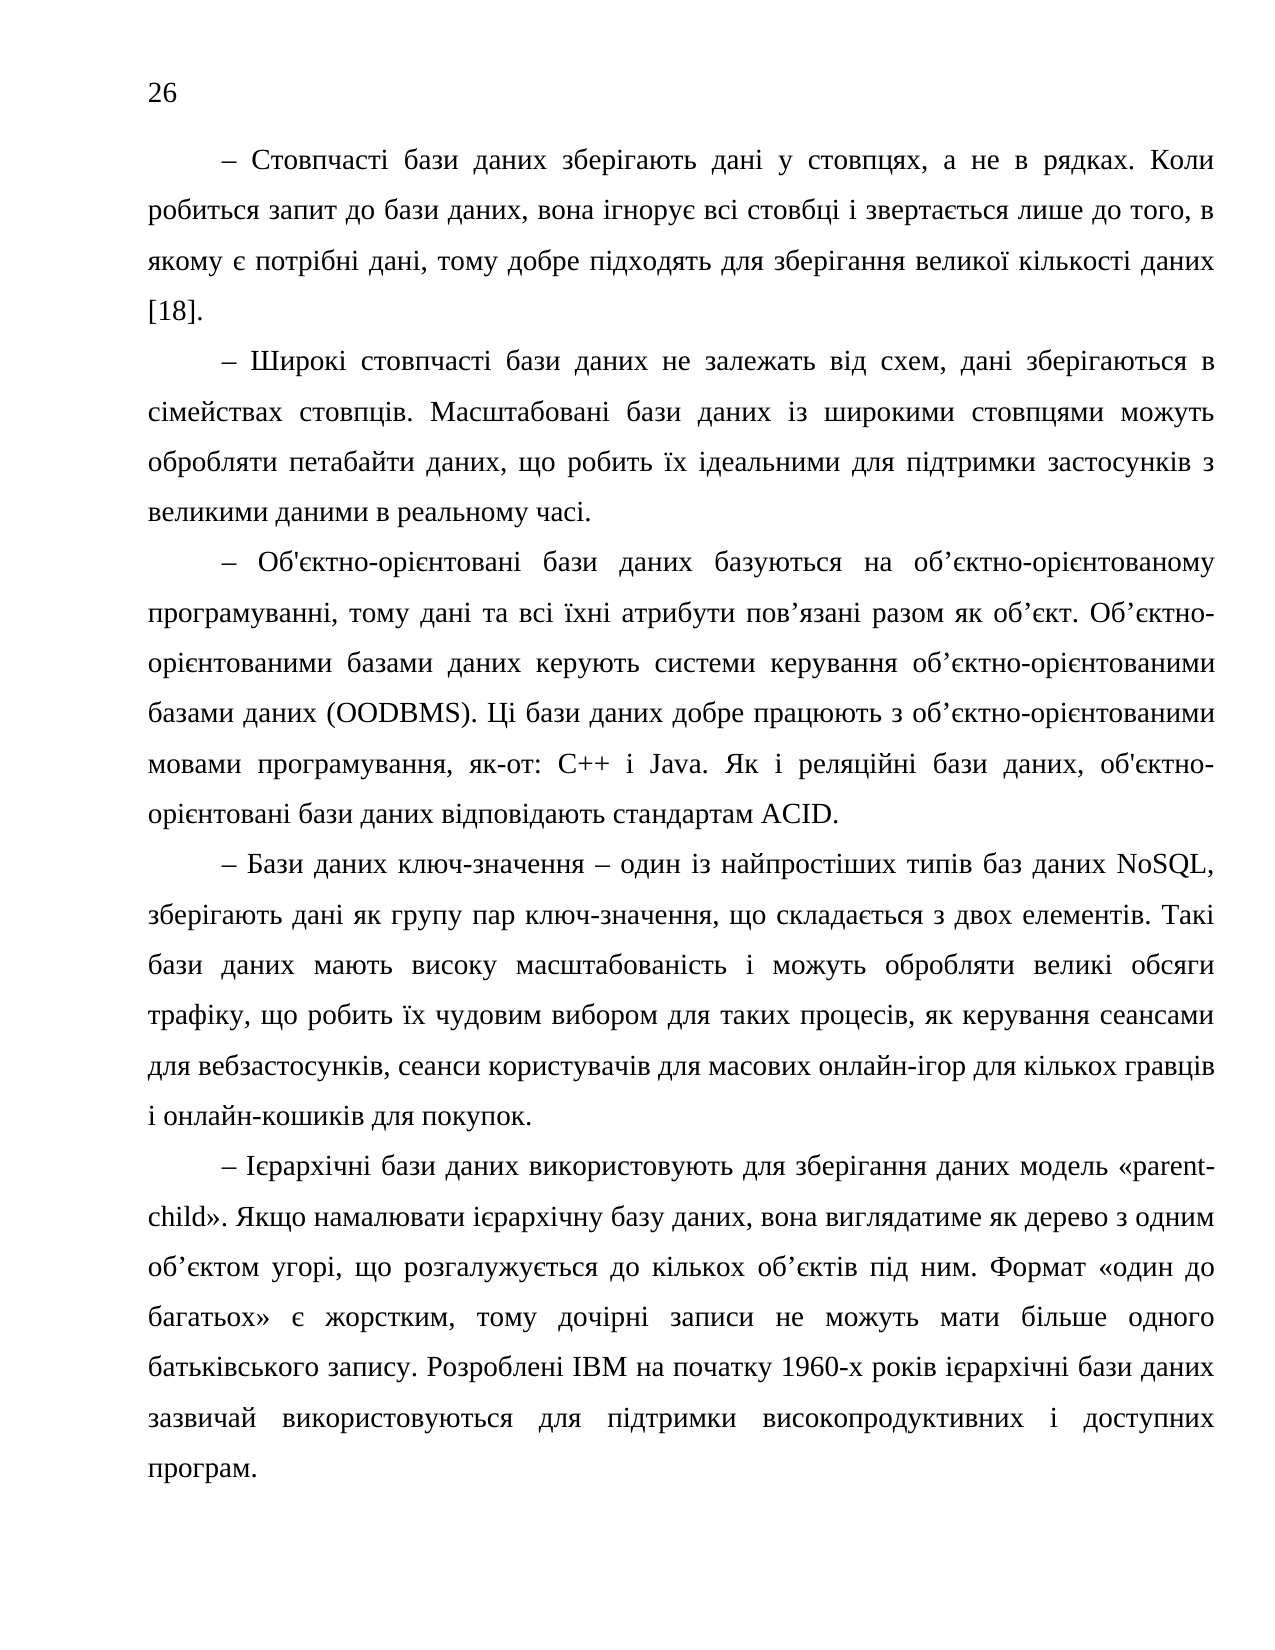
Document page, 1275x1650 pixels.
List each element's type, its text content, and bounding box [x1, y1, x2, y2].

text – Об'єктно-орієнтовані бази даних базуються на об’єктно-орієнтованому програмуванні, тому дані та всі їхні атрибути пов’язані разом як об’єкт. Об’єктно-орієнтованими базами даних керують системи керування об’єктно-орієнтованими базами даних (OODBMS). Ці бази даних добре працюють з об’єктно-орієнтованими мовами програмування, як-от: C++ і Java. Як і реляційні бази даних, об'єктно-орієнтовані бази даних відповідають стандартам ACID. [148, 544, 1216, 830]
text – Широкі стовпчасті бази даних не залежать від схем, дані зберігаються в сімействах стовпців. Масштабовані бази даних із широкими стовпцями можуть обробляти петабайти даних, що робить їх ідеальними для підтримки застосунків з великими даними в реальному часі. [148, 343, 1216, 528]
text – Стовпчасті бази даних зберігають дані у стовпцях, а не в рядках. Коли робиться запит до бази даних, вона ігнорує всі стовбці і звертається лише до того, в якому є потрібні дані, тому добре підходять для зберігання великої кількості даних [18]. [148, 142, 1216, 327]
text – Ієрархічні бази даних використовують для зберігання даних модель «parent-child». Якщо намалювати ієрархічну базу даних, вона виглядатиме як дерево з одним об’єктом угорі, що розгалужується до кількох об’єктів під ним. Формат «один до багатьох» є жорстким, тому дочірні записи не можуть мати більше одного батьківського запису. Розроблені IBM на початку 1960-х років ієрархічні бази даних зазвичай використовуються для підтримки високопродуктивних і доступних програм. [148, 1148, 1216, 1484]
text – Бази даних ключ-значення – один із найпростіших типів баз даних NoSQL, зберігають дані як групу пар ключ-значення, що складається з двох елементів. Такі бази даних мають високу масштабованість і можуть обробляти великі обсяги трафіку, що робить їх чудовим вибором для таких процесів, як керування сеансами для вебзастосунків, сеанси користувачів для масових онлайн-ігор для кількох гравців і онлайн-кошиків для покупок. [148, 846, 1216, 1132]
